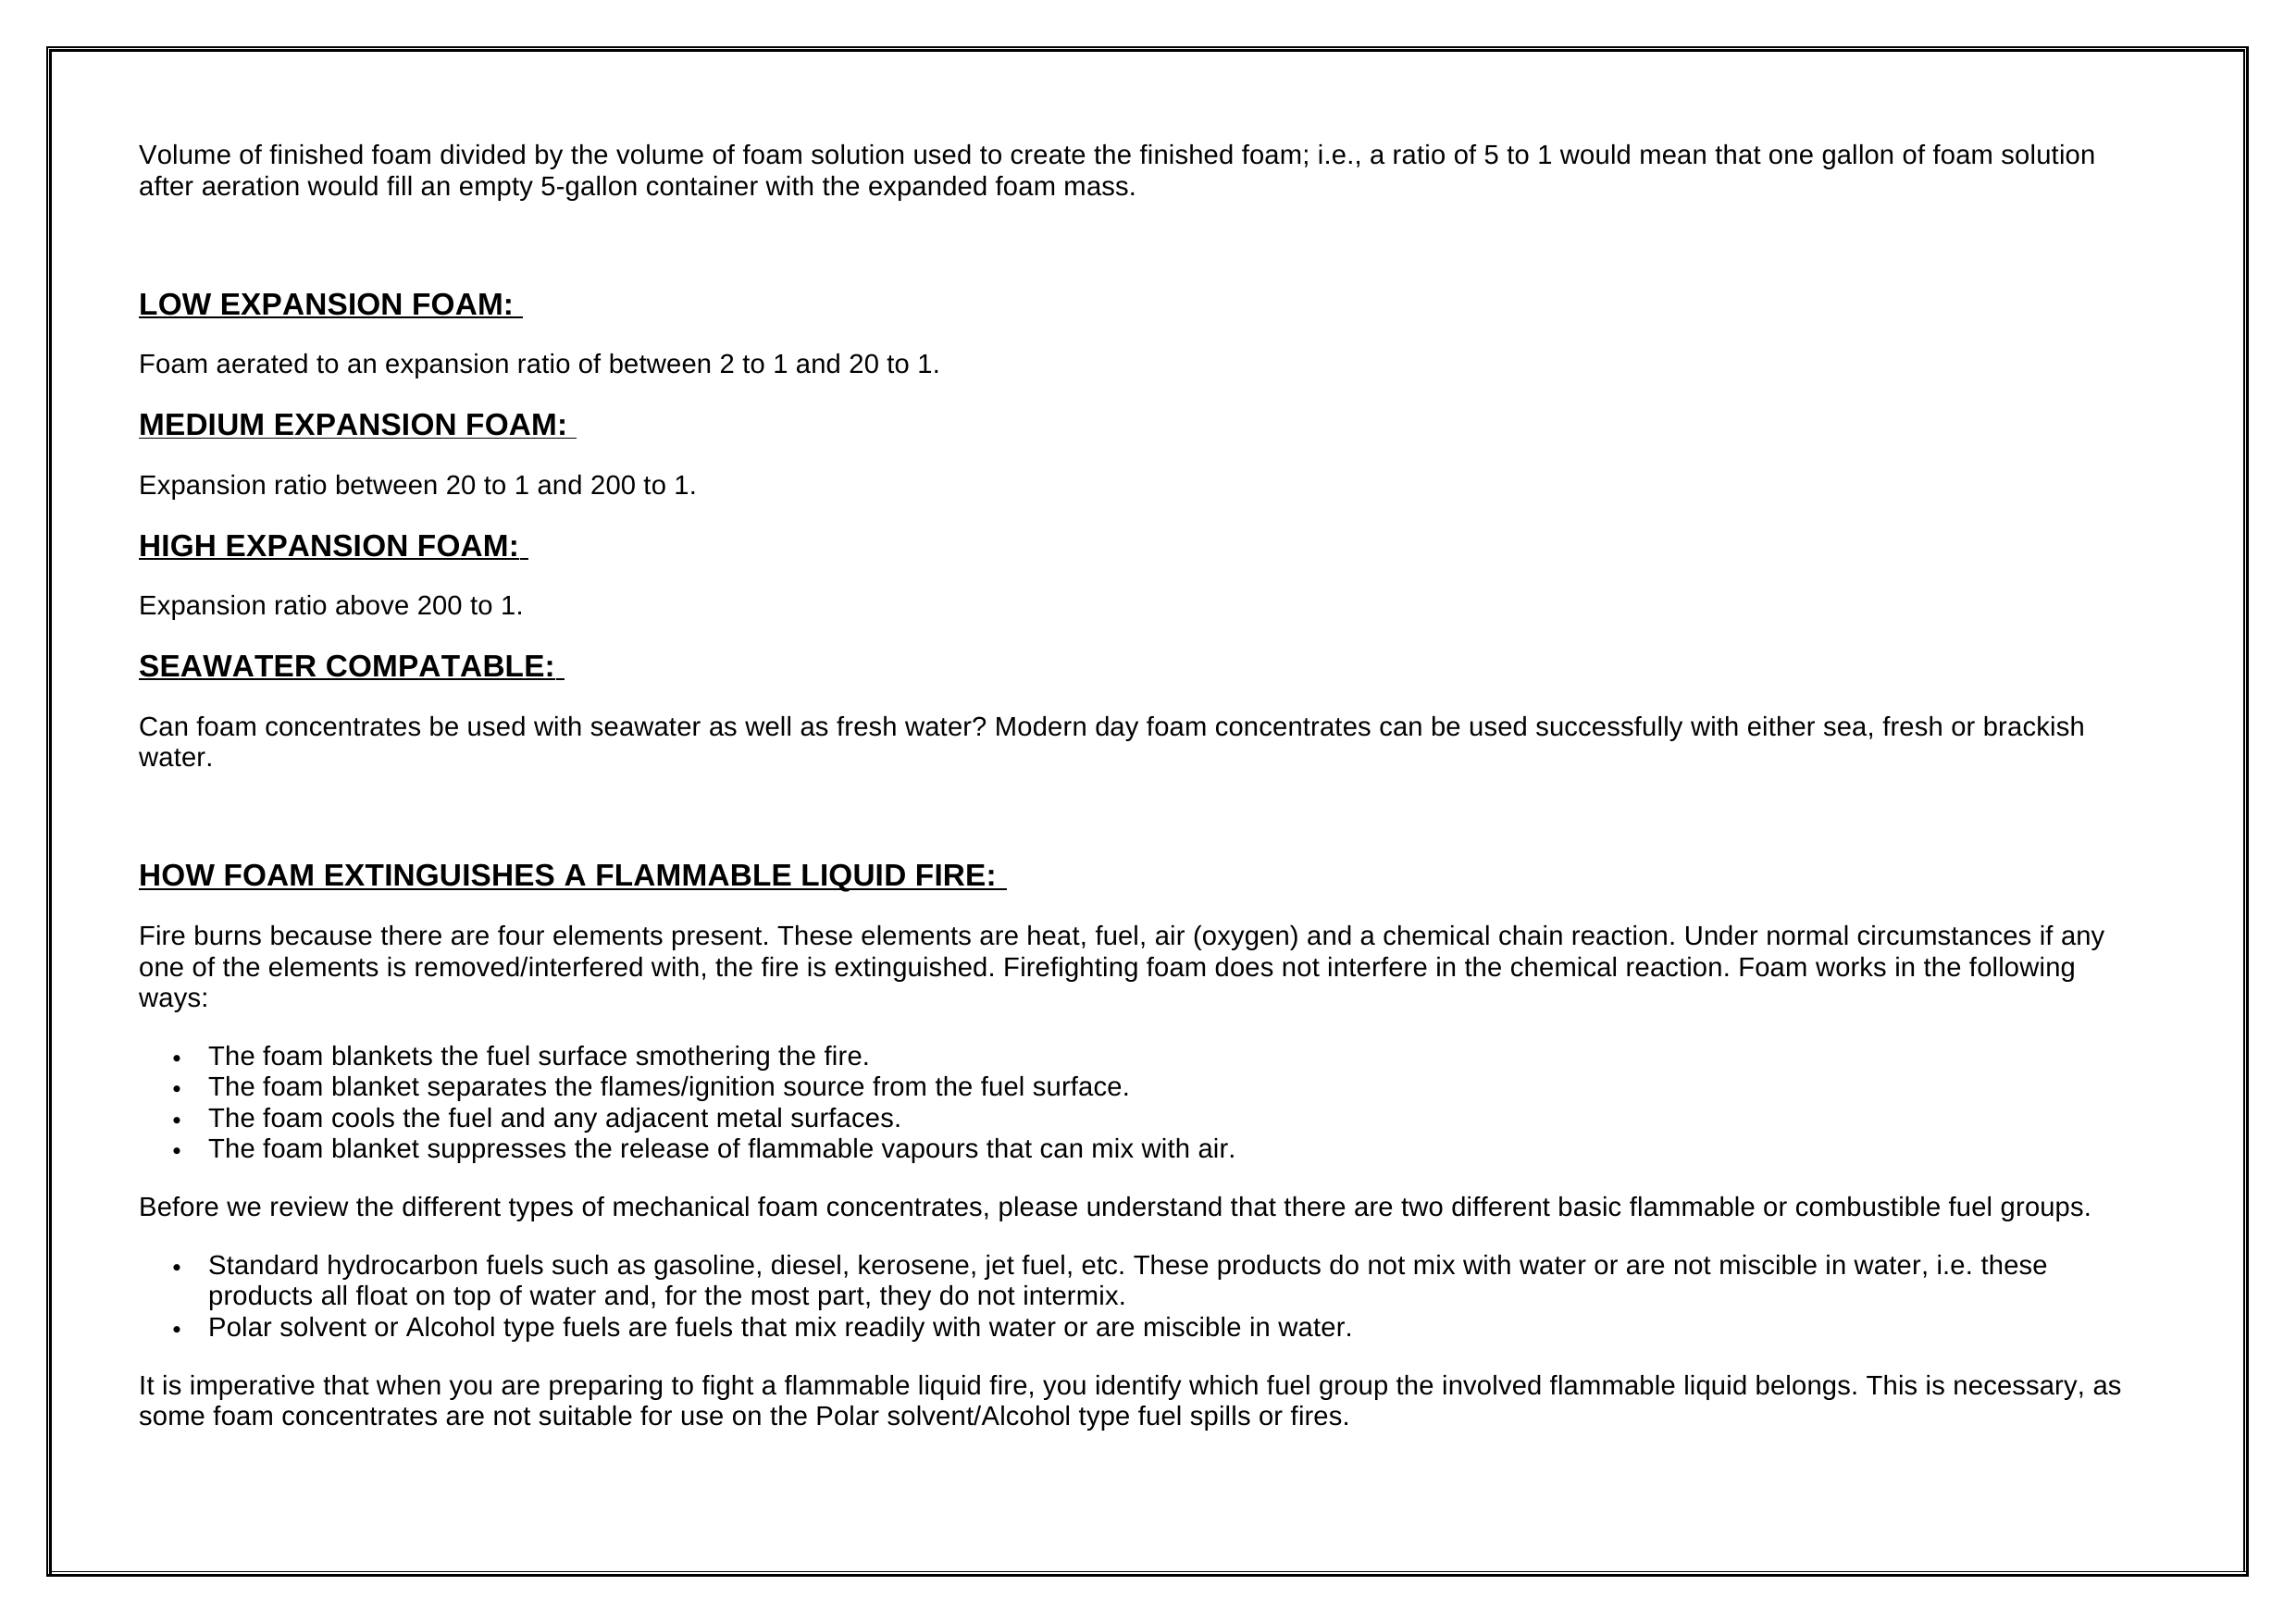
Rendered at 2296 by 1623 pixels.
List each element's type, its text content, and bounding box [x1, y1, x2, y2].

text Fire burns because there are four elements present. These elements are heat, fuel, air (oxygen) and a chemical chain reaction. Under normal circumstances if any one of the elements is removed/interfered with, the fire is extinguished. Firefighting foam does not interfere in the chemical reaction. Foam works in the following ways: [139, 920, 2156, 1013]
list The foam blankets the fuel surface smothering the fire. [173, 1040, 2156, 1071]
text SEAWATER COMPATABLE: [139, 648, 2156, 683]
list The foam cools the fuel and any adjacent metal surfaces. [173, 1102, 2156, 1133]
text Expansion ratio between 20 to 1 and 200 to 1. [139, 469, 2156, 500]
text Expansion ratio above 200 to 1. [139, 589, 2156, 621]
text Before we review the different types of mechanical foam concentrates, please understand that there are two different basic flammable or combustible fuel groups. [139, 1191, 2156, 1222]
text It is imperative that when you are preparing to fight a flammable liquid fire, you identify which fuel group the involved flammable liquid belongs. This is necessary, as some foam concentrates are not suitable for use on the Polar solvent/Alcohol type fuel spills or fires. [139, 1369, 2156, 1431]
text Foam aerated to an expansion ratio of between 2 to 1 and 20 to 1. [139, 349, 2156, 379]
text HIGH EXPANSION FOAM: [139, 527, 2156, 563]
text HOW FOAM EXTINGUISHES A FLAMMABLE LIQUID FIRE: [139, 857, 2156, 893]
list The foam blanket suppresses the release of flammable vapours that can mix with air. [173, 1133, 2156, 1164]
text Can foam concentrates be used with seawater as well as fresh water? Modern day foam concentrates can be used successfully with either sea, fresh or brackish water. [139, 710, 2156, 772]
list The foam blanket separates the flames/ignition source from the fuel surface. [173, 1071, 2156, 1102]
list Polar solvent or Alcohol type fuels are fuels that mix readily with water or are miscible in water. [173, 1311, 2156, 1343]
text Volume of finished foam divided by the volume of foam solution used to create the finished foam; i.e., a ratio of 5 to 1 would mean that one gallon of foam solution after aeration would fill an empty 5-gallon container with the expanded foam mass. [139, 139, 2156, 201]
text MEDIUM EXPANSION FOAM: [139, 406, 2156, 442]
text LOW EXPANSION FOAM: [139, 286, 2156, 321]
list Standard hydrocarbon fuels such as gasoline, diesel, kerosene, jet fuel, etc. These products do not mix with water or are not miscible in water, i.e. these products all float on top of water and, for the most part, they do not intermix. [173, 1249, 2156, 1311]
